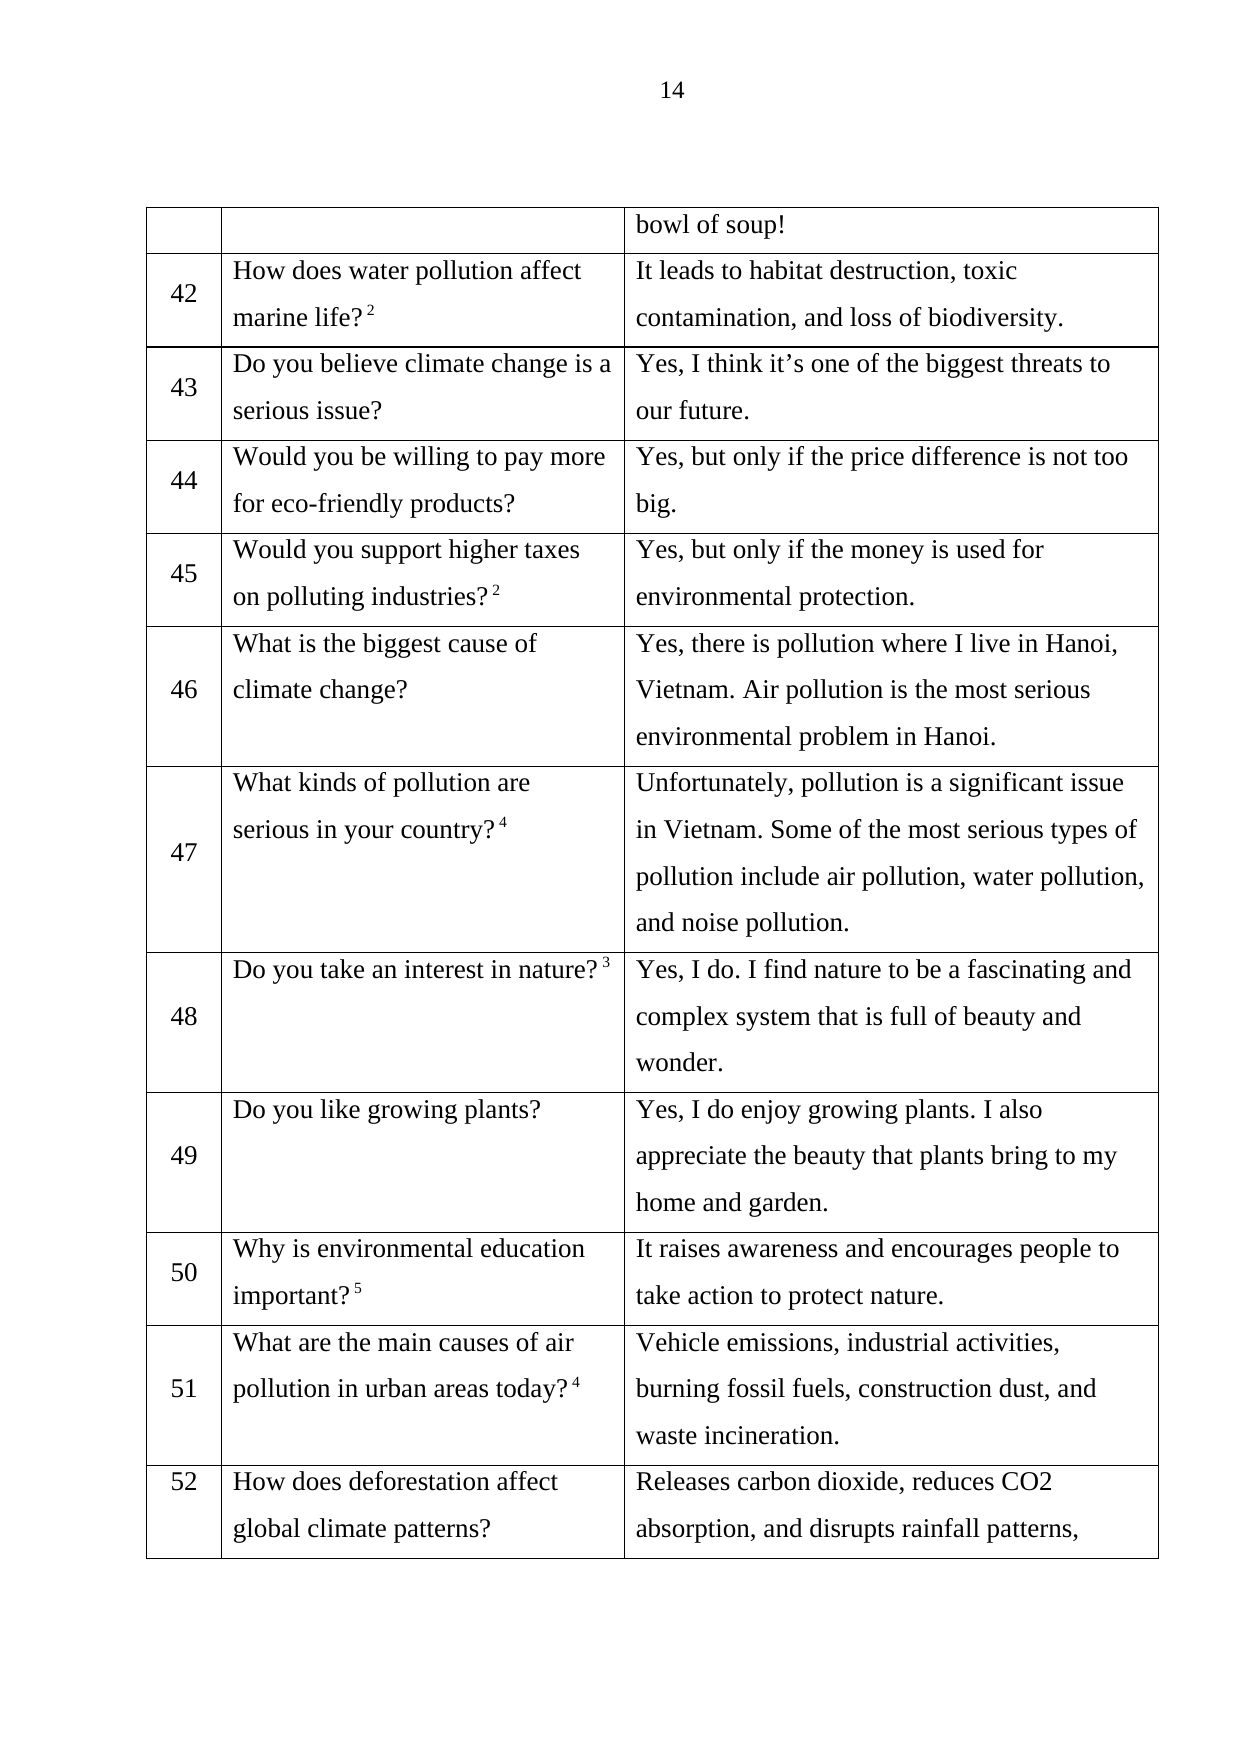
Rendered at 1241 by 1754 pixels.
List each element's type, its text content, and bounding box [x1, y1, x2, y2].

table_cell 52 [147, 1466, 221, 1558]
table_cell 46 [147, 627, 221, 766]
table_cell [625, 208, 1158, 253]
table_cell It leads to habitat destruction, toxic contamination, and loss of biodiversity. [625, 254, 1158, 346]
table_cell 51 [147, 1326, 221, 1464]
table_cell Would you be willing to pay more for eco-friendly products? [222, 441, 624, 533]
table_cell 43 [147, 348, 221, 439]
table_cell 41 [147, 208, 221, 253]
table_cell 47 [147, 767, 221, 952]
table_cell Do you take an interest in nature? 3 [222, 953, 624, 1092]
table_cell 48 [147, 953, 221, 1092]
table_cell How does water pollution affect marine life? 2 [222, 254, 624, 346]
table_cell What kinds of pollution are serious in your country? 4 [222, 767, 624, 952]
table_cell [222, 1466, 624, 1558]
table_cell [625, 1466, 1158, 1558]
table_cell What are the main causes of air pollution in urban areas today? 4 [222, 1326, 624, 1464]
table_cell Do you believe climate change is a serious issue? [222, 348, 624, 439]
table_cell It raises awareness and encourages people to take action to protect nature. [625, 1233, 1158, 1325]
table_cell Yes, but only if the money is used for environmental protection. [625, 534, 1158, 626]
table_cell 45 [147, 534, 221, 626]
table_cell 50 [147, 1233, 221, 1325]
table_cell What is the biggest cause of climate change? [222, 627, 624, 766]
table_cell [222, 208, 624, 253]
table_cell 44 [147, 441, 221, 533]
table_cell Yes, but only if the price difference is not too big. [625, 441, 1158, 533]
table_cell Would you support higher taxes on polluting industries? 2 [222, 534, 624, 626]
table_cell 49 [147, 1093, 221, 1232]
table_cell 42 [147, 254, 221, 346]
table_cell Yes, I do. I find nature to be a fascinating and complex system that is full of beauty and wonder. [625, 953, 1158, 1092]
table_cell Why is environmental education important? 5 [222, 1233, 624, 1325]
table_cell Yes, I think it’s one of the biggest threats to our future. [625, 348, 1158, 439]
table_cell Unfortunately, pollution is a significant issue in Vietnam. Some of the most serious types of pollution include air pollution, water pollution, and noise pollution. [625, 767, 1158, 952]
table_cell Yes, there is pollution where I live in Hanoi, Vietnam. Air pollution is the most serious environmental problem in Hanoi. [625, 627, 1158, 766]
table_cell Yes, I do enjoy growing plants. I also appreciate the beauty that plants bring to my home and garden. [625, 1093, 1158, 1232]
table_cell Do you like growing plants? [222, 1093, 624, 1232]
table_cell Vehicle emissions, industrial activities, burning fossil fuels, construction dust, and waste incineration. [625, 1326, 1158, 1464]
